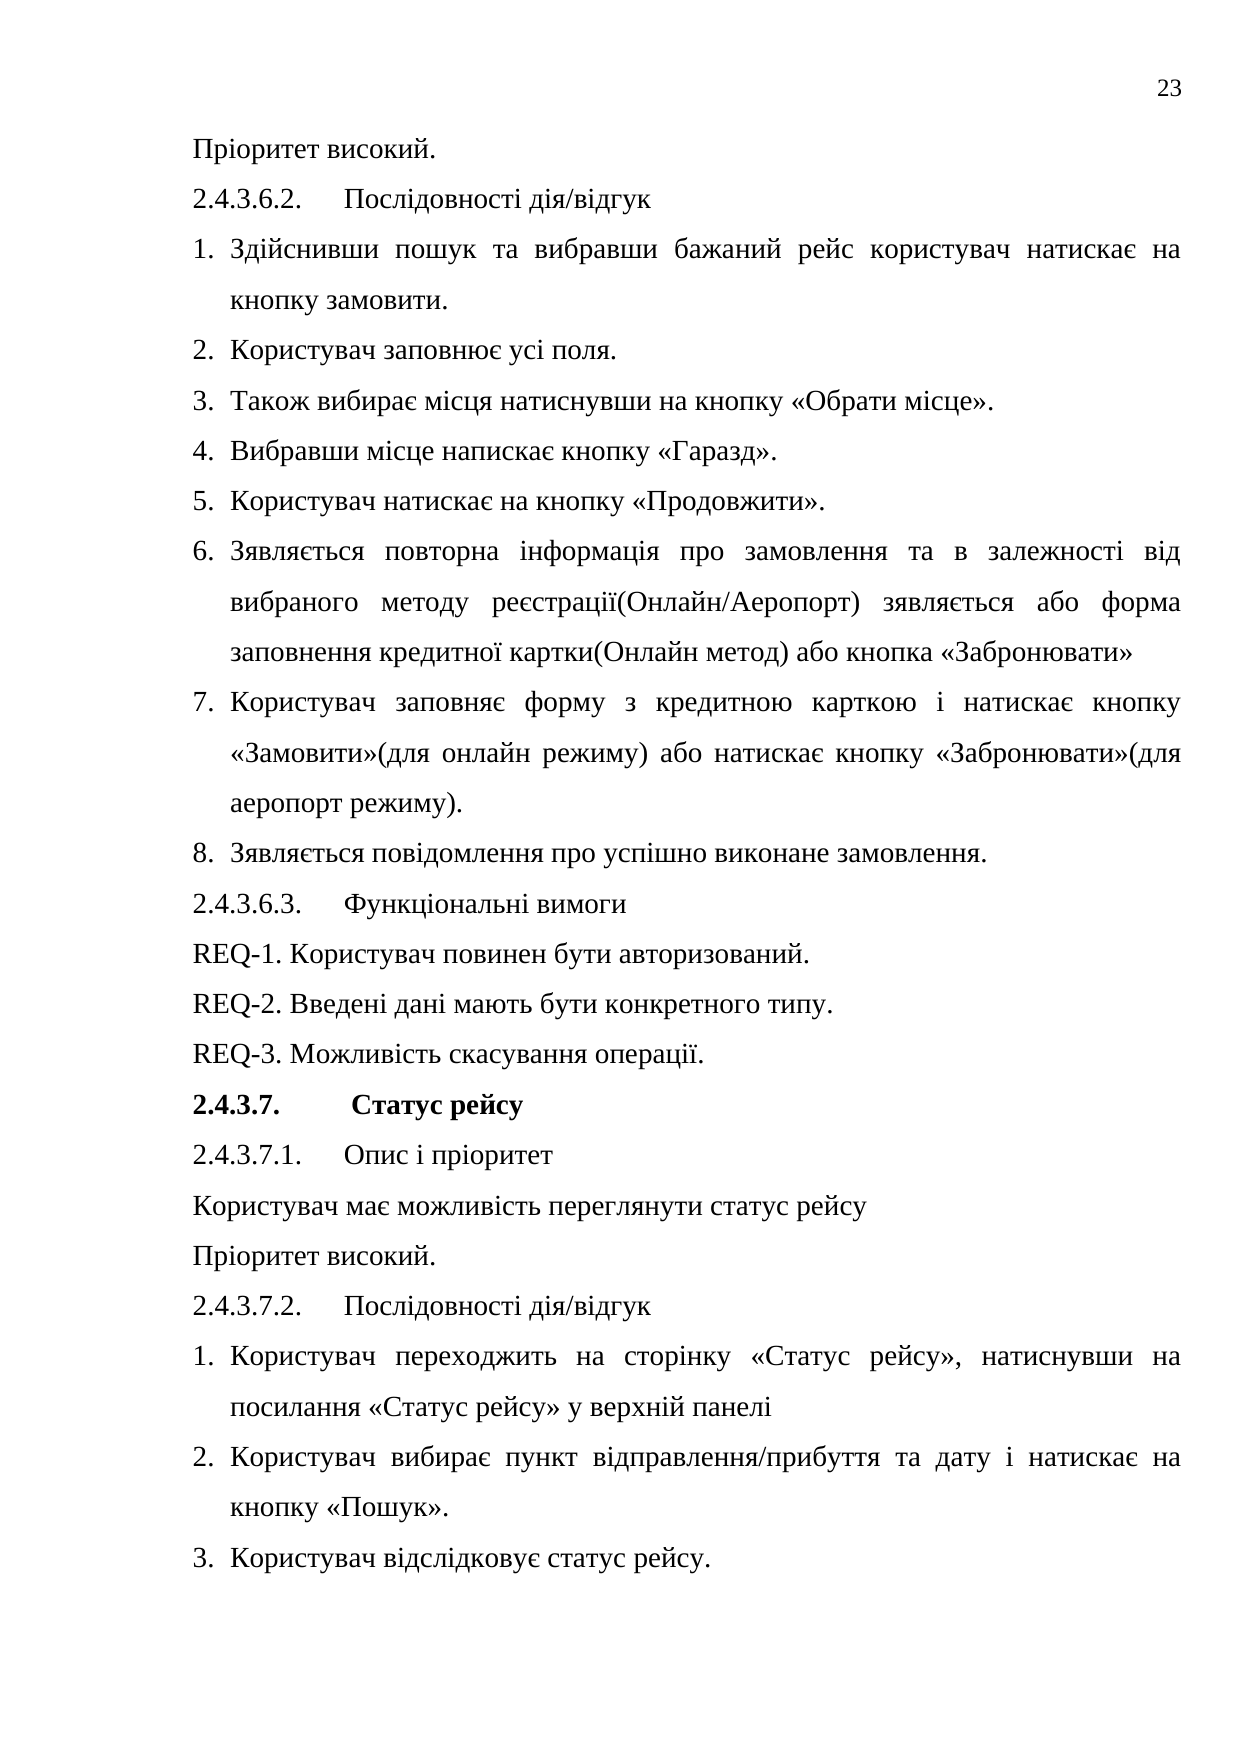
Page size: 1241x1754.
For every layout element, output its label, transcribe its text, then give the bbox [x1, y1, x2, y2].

list Користувач заповнює усі поля. [192, 332, 1182, 366]
list Пріоритет високий. [118, 1238, 1182, 1271]
list Користувач має можливість переглянути статус рейсу [118, 1188, 1182, 1221]
list Користувач натискає на кнопку «Продовжити». [192, 483, 1182, 517]
list Здійснивши пошук та вибравши бажаний рейс користувач натискає на кнопку замовити. [192, 232, 1182, 316]
list Користувач заповняє форму з кредитною карткою і натискає кнопку «Замовити»(для онлайн режиму) або натискає кнопку «Забронювати»(для аеропорт режиму). [192, 684, 1182, 819]
list REQ-2. Введені дані мають бути конкретного типу. [192, 986, 1182, 1020]
list Послідовності дія/відгук [192, 1288, 1182, 1322]
list Користувач переходжить на сторінку «Статус рейсу», натиснувши на посилання «Статус рейсу» у верхній панелі [192, 1338, 1182, 1422]
list Зявляється повторна інформація про замовлення та в залежності від вибраного методу реєстрації(Онлайн/Аеропорт) зявляється або форма заповнення кредитної картки(Онлайн метод) або кнопка «Забронювати» [192, 533, 1182, 668]
list Користувач вибирає пункт відправлення/прибуття та дату і натискає на кнопку «Пошук». [192, 1439, 1182, 1523]
list Послідовності дія/відгук [192, 181, 1182, 215]
list Також вибирає місця натиснувши на кнопку «Обрати місце». [192, 383, 1182, 416]
list Вибравши місце напискає кнопку «Гаразд». [192, 433, 1182, 466]
list Зявляється повідомлення про успішно виконане замовлення. [192, 835, 1182, 869]
list REQ-1. Користувач повинен бути авторизований. [192, 936, 1182, 969]
list Опис і пріоритет [192, 1137, 1182, 1171]
list Пріоритет високий. [118, 131, 1182, 164]
list Функціональні вимоги [192, 886, 1182, 919]
list Статус рейсу [118, 1087, 1182, 1121]
list REQ-3. Можливість скасування операції. [192, 1037, 1182, 1070]
list Користувач відслідковує статус рейсу. [192, 1540, 1182, 1573]
